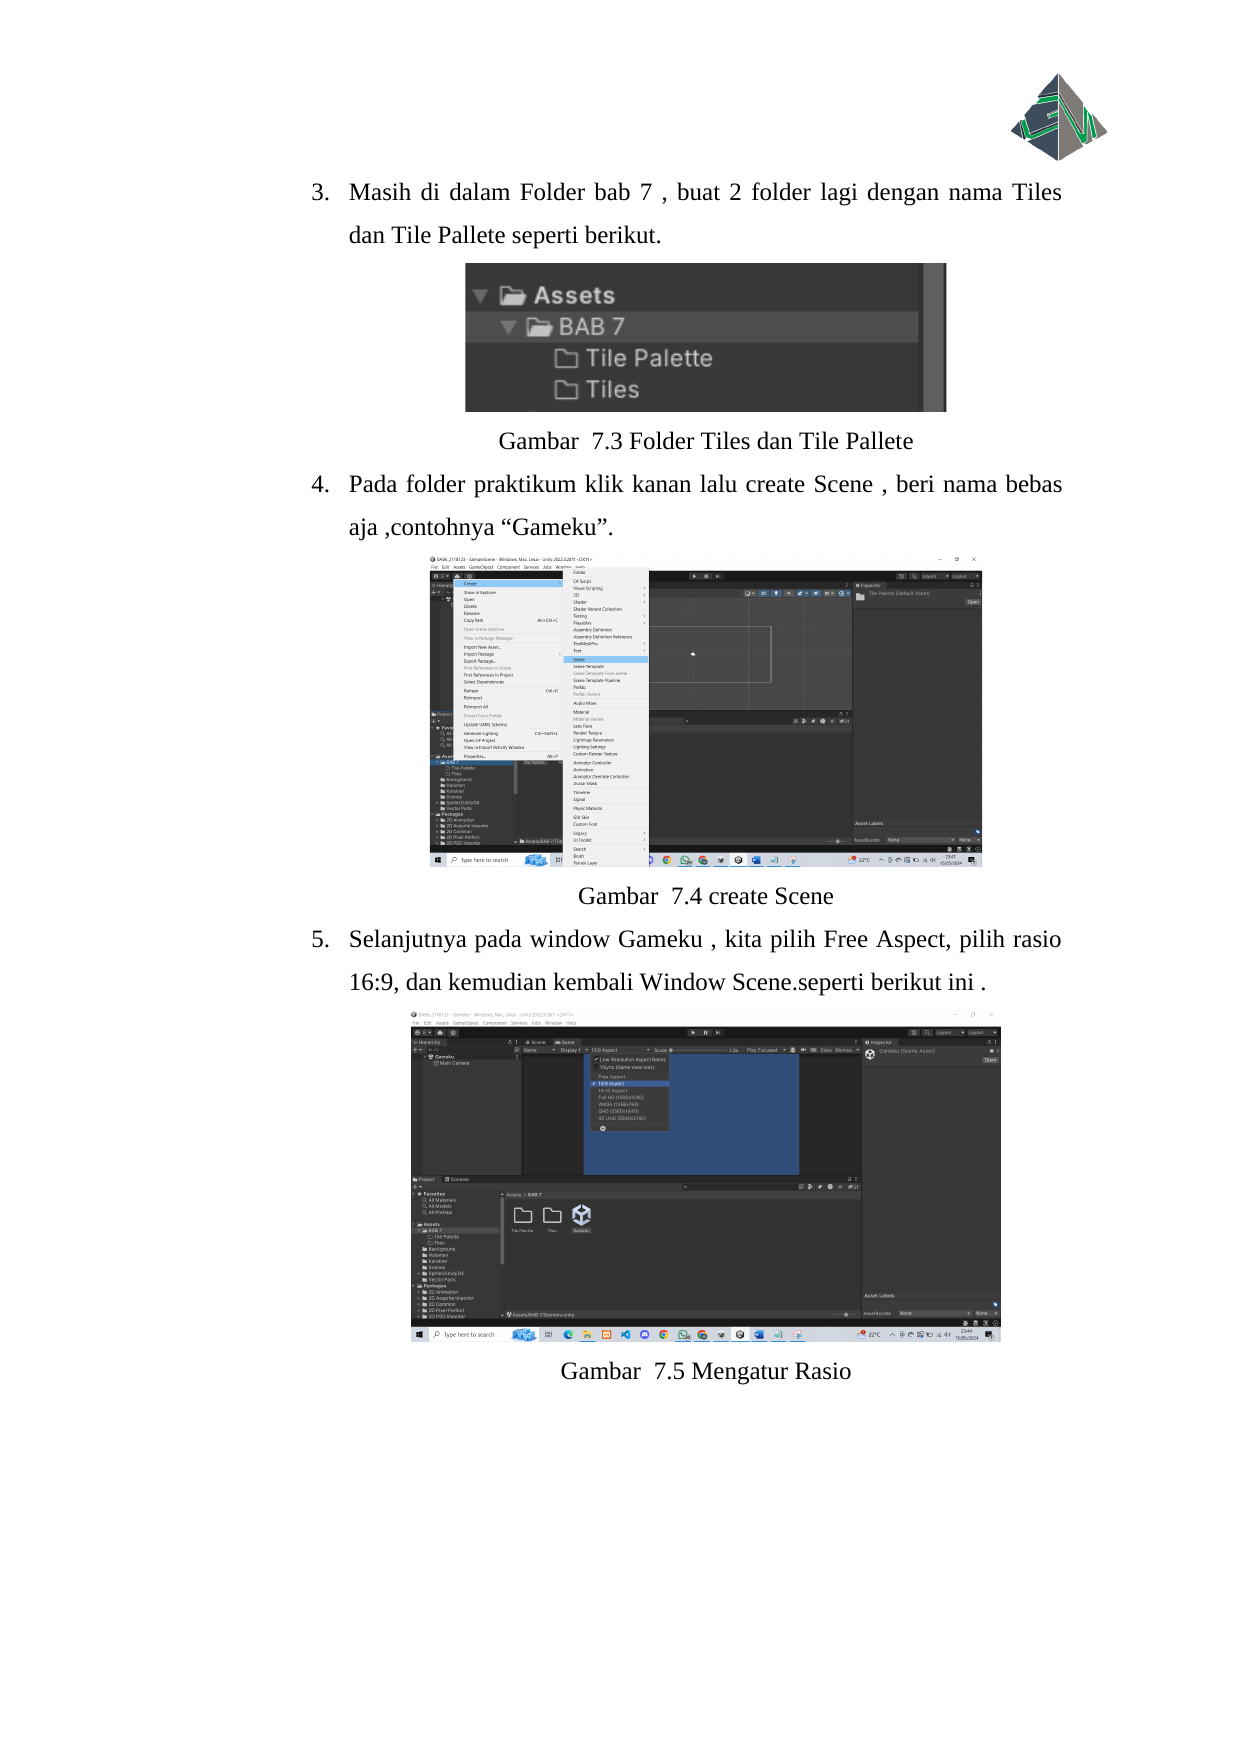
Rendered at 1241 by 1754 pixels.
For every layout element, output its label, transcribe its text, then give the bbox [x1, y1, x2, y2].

picture [465, 263, 947, 412]
picture [429, 555, 983, 867]
subtitle 7.5 Mengatur Rasio [349, 1356, 1063, 1385]
picture [411, 1010, 1001, 1342]
subtitle 7.3 Folder Tiles dan Tile Pallete [349, 426, 1063, 455]
picture [1010, 73, 1108, 161]
list Selanjutnya pada window Gameku , kita pilih Free Aspect, pilih rasio 16:9, dan kemudian kembali Window Scene.seperti berikut ini . [311, 924, 1063, 996]
subtitle 7.4 create Scene [349, 881, 1063, 909]
list Pada folder praktikum klik kanan lalu create Scene , beri nama bebas aja ,contohnya “Gameku”. [311, 469, 1063, 541]
list Masih di dalam Folder bab 7 , buat 2 folder lagi dengan nama Tiles dan Tile Pallete seperti berikut. [311, 177, 1063, 249]
